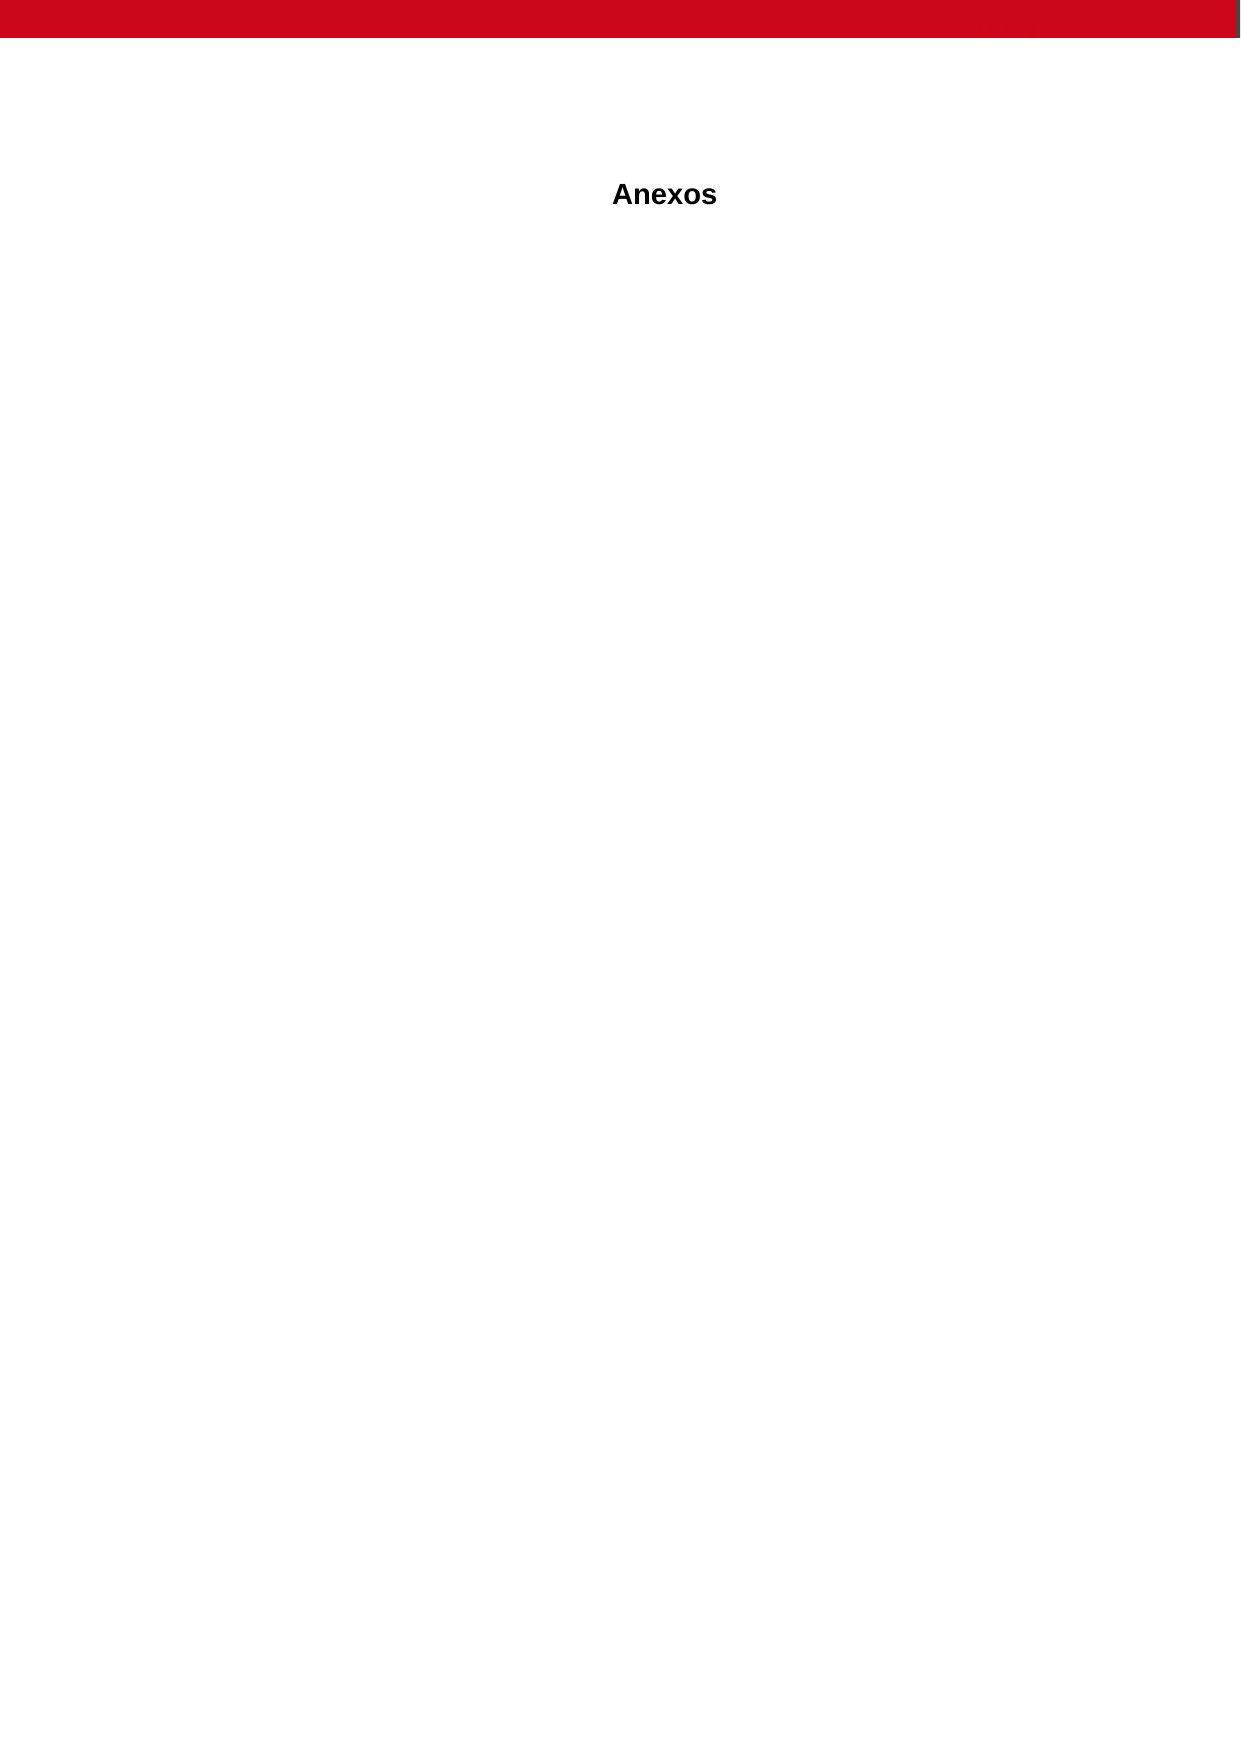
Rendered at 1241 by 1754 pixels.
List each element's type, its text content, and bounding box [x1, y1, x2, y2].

text Anexos [236, 177, 1092, 211]
picture [0, 0, 1241, 38]
